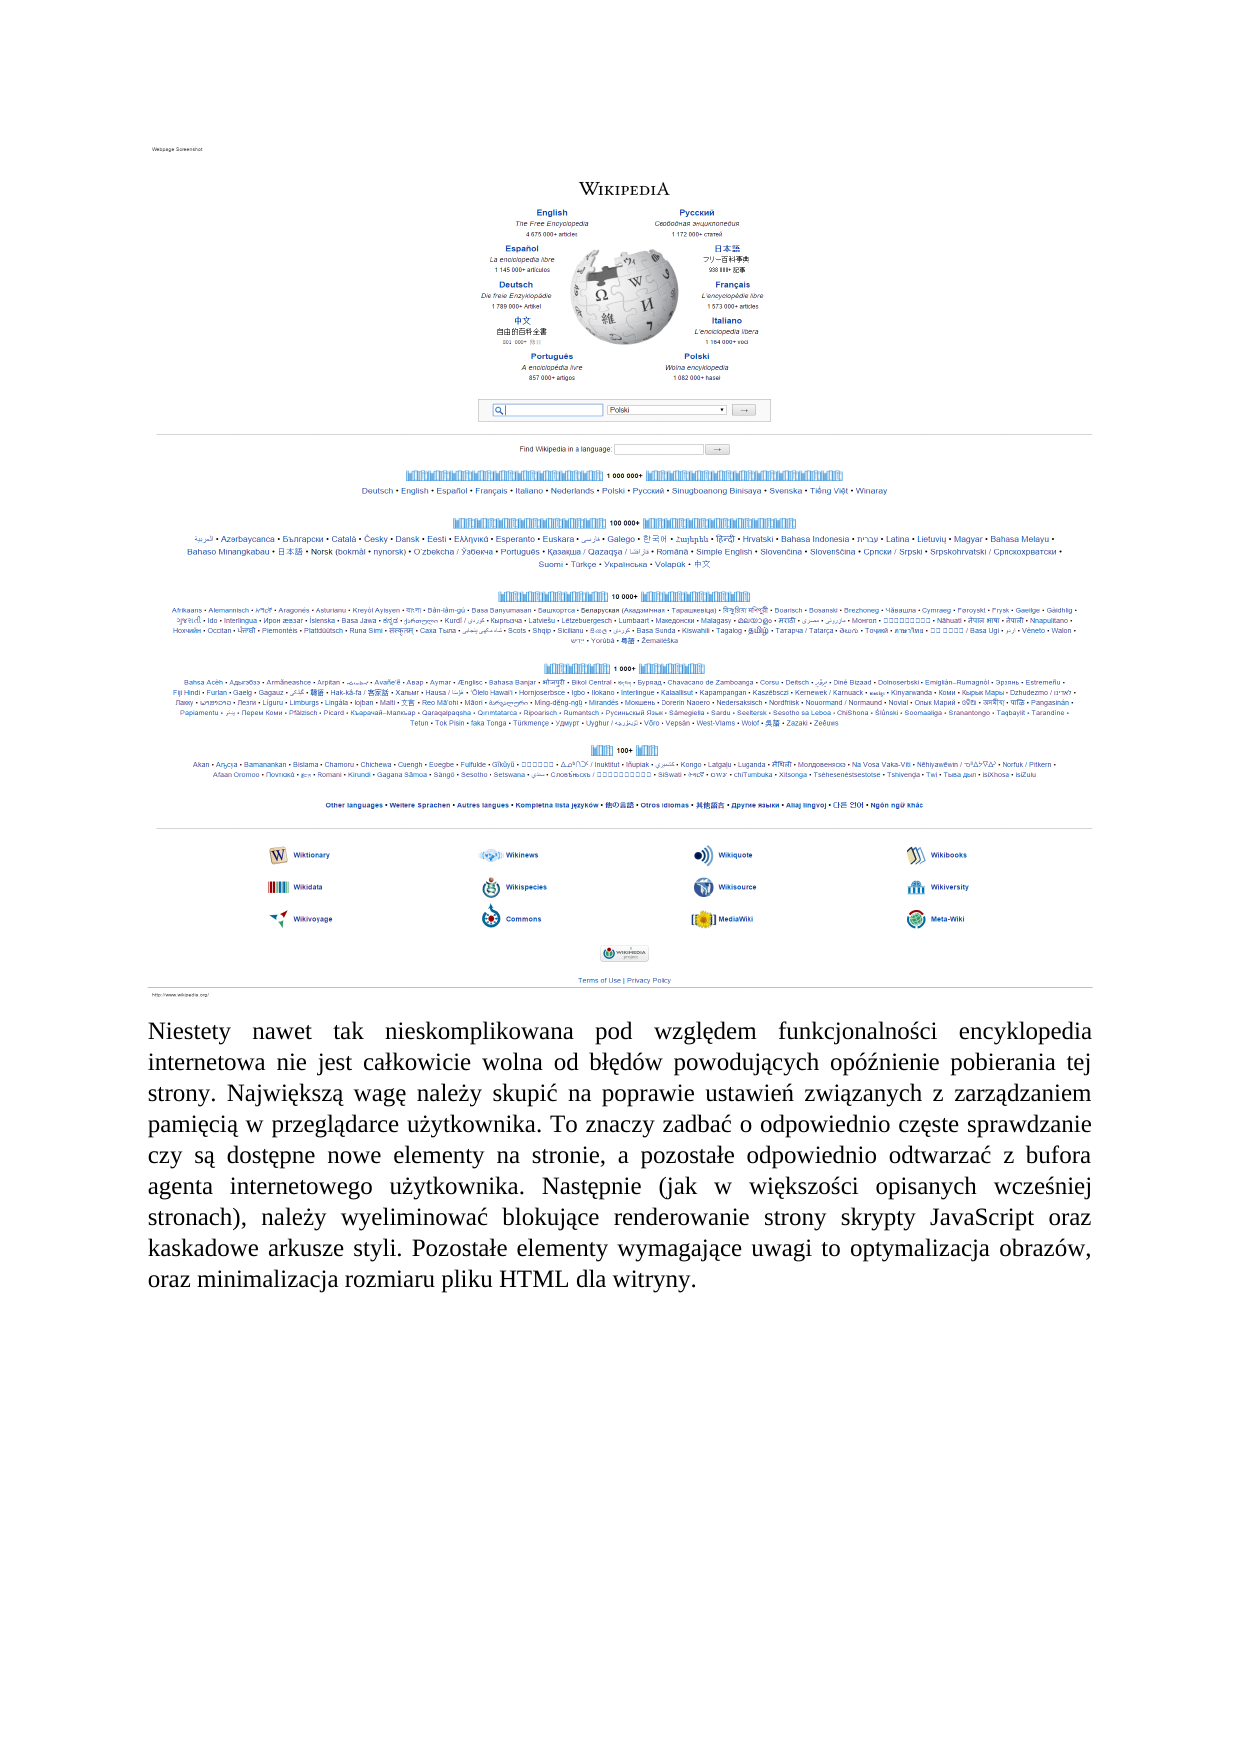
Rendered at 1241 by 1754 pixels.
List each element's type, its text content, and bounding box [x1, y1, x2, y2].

picture [147, 147, 1093, 997]
text Niestety nawet tak nieskomplikowana pod względem funkcjonalności encyklopedia internetowa nie jest całkowicie wolna od błędów powodujących opóźnienie pobierania tej strony. Największą wagę należy skupić na poprawie ustawień związanych z zarządzaniem pamięcią w przeglądarce użytkownika. To znaczy zadbać o odpowiednio częste sprawdzanie czy są dostępne nowe elementy na stronie, a pozostałe odpowiednio odtwarzać z bufora agenta internetowego użytkownika. Następnie (jak w większości opisanych wcześniej stronach), należy wyeliminować blokujące renderowanie strony skrypty JavaScript oraz kaskadowe arkusze styli. Pozostałe elementy wymagające uwagi to optymalizacja obrazów, oraz minimalizacja rozmiaru pliku HTML dla witryny. [148, 1016, 1093, 1293]
